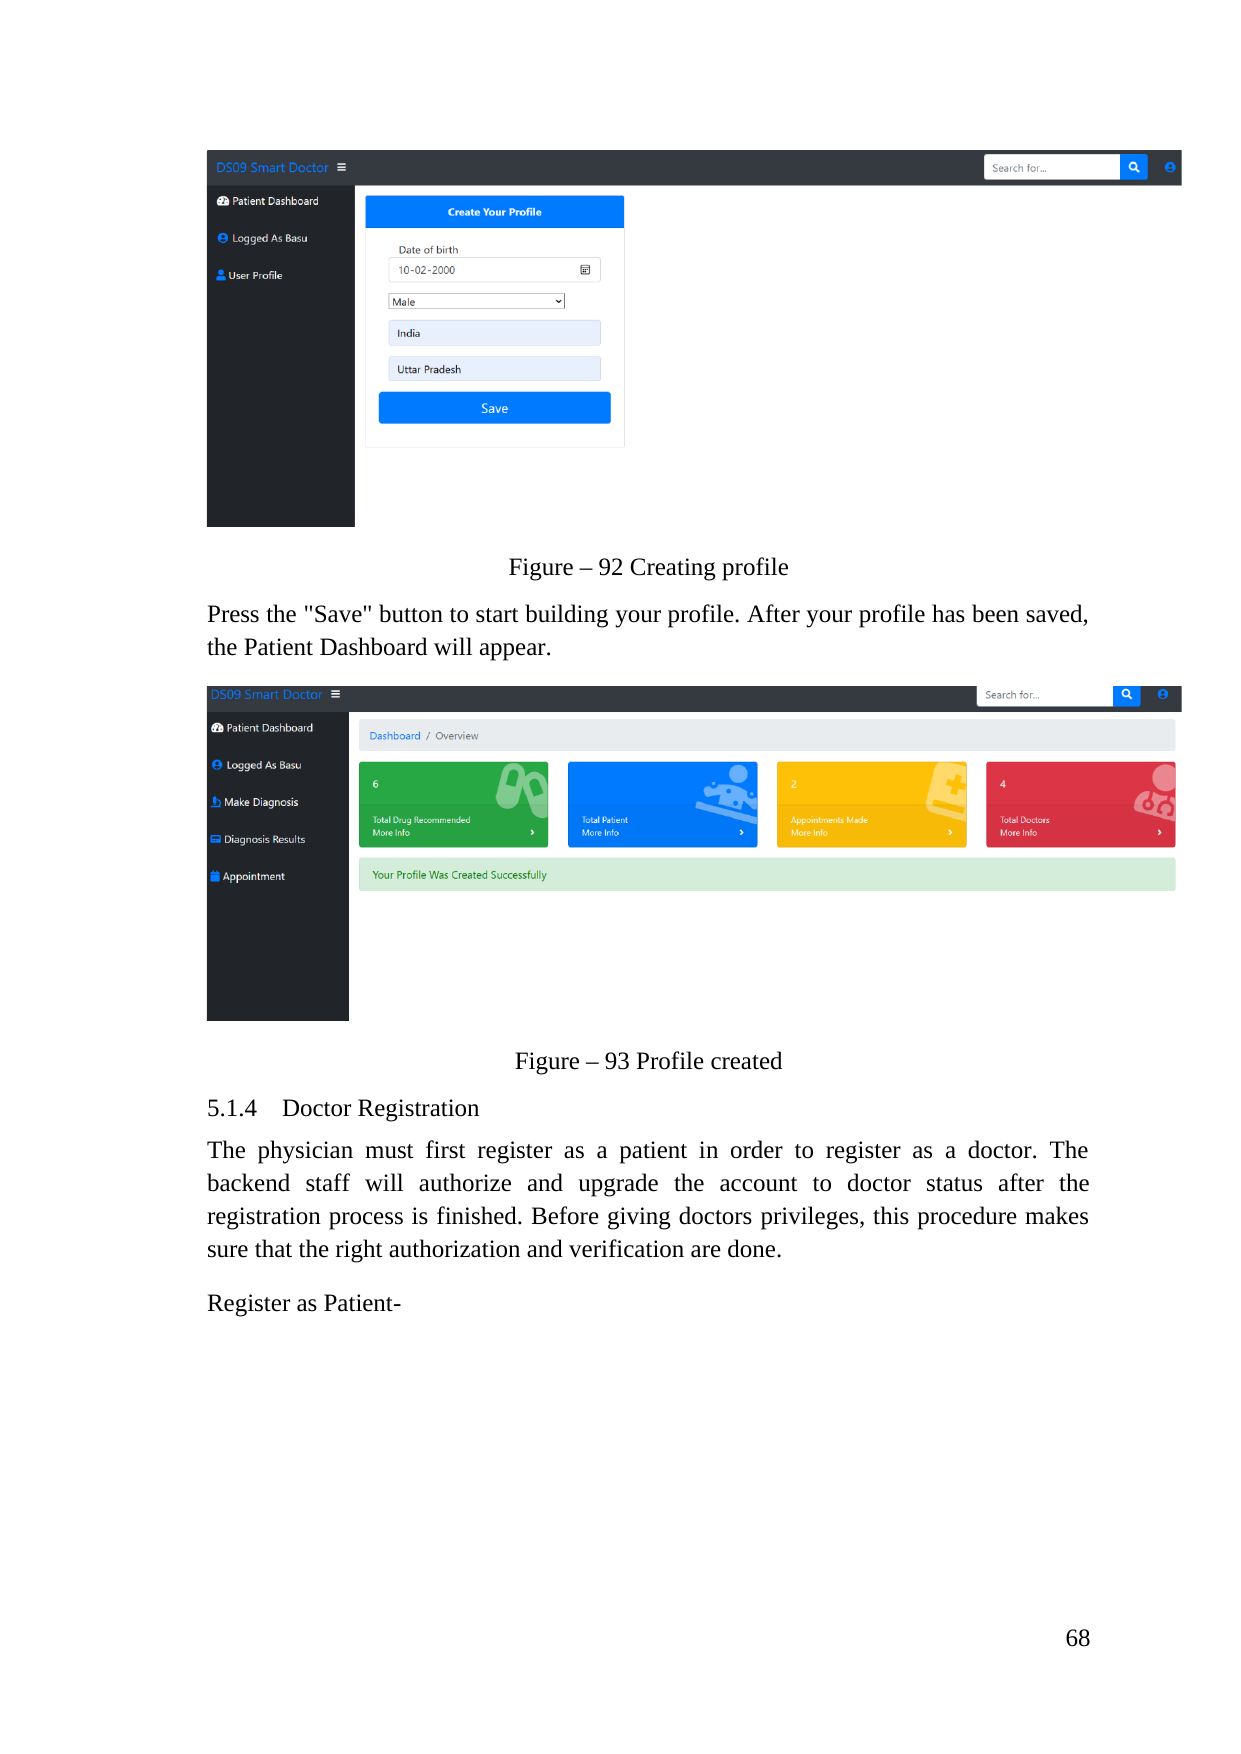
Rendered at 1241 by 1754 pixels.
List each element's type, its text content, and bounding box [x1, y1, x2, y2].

text Figure – 92 Creating profile [207, 552, 1090, 580]
text Figure – 93 Profile created [207, 1046, 1090, 1074]
text Register as Patient- [207, 1288, 1090, 1317]
picture [206, 150, 1182, 527]
subtitle 5.1.4 Doctor Registration [207, 1093, 1090, 1122]
text The physician must first register as a patient in order to register as a doctor. The backend staff will authorize and upgrade the account to doctor status after the registration process is finished. Before giving doctors privileges, this procedure makes sure that the right authorization and verification are done. [207, 1135, 1090, 1263]
picture [206, 686, 1182, 1021]
text Press the "Save" button to start building your profile. After your profile has been saved, the Patient Dashboard will appear. [207, 599, 1090, 661]
